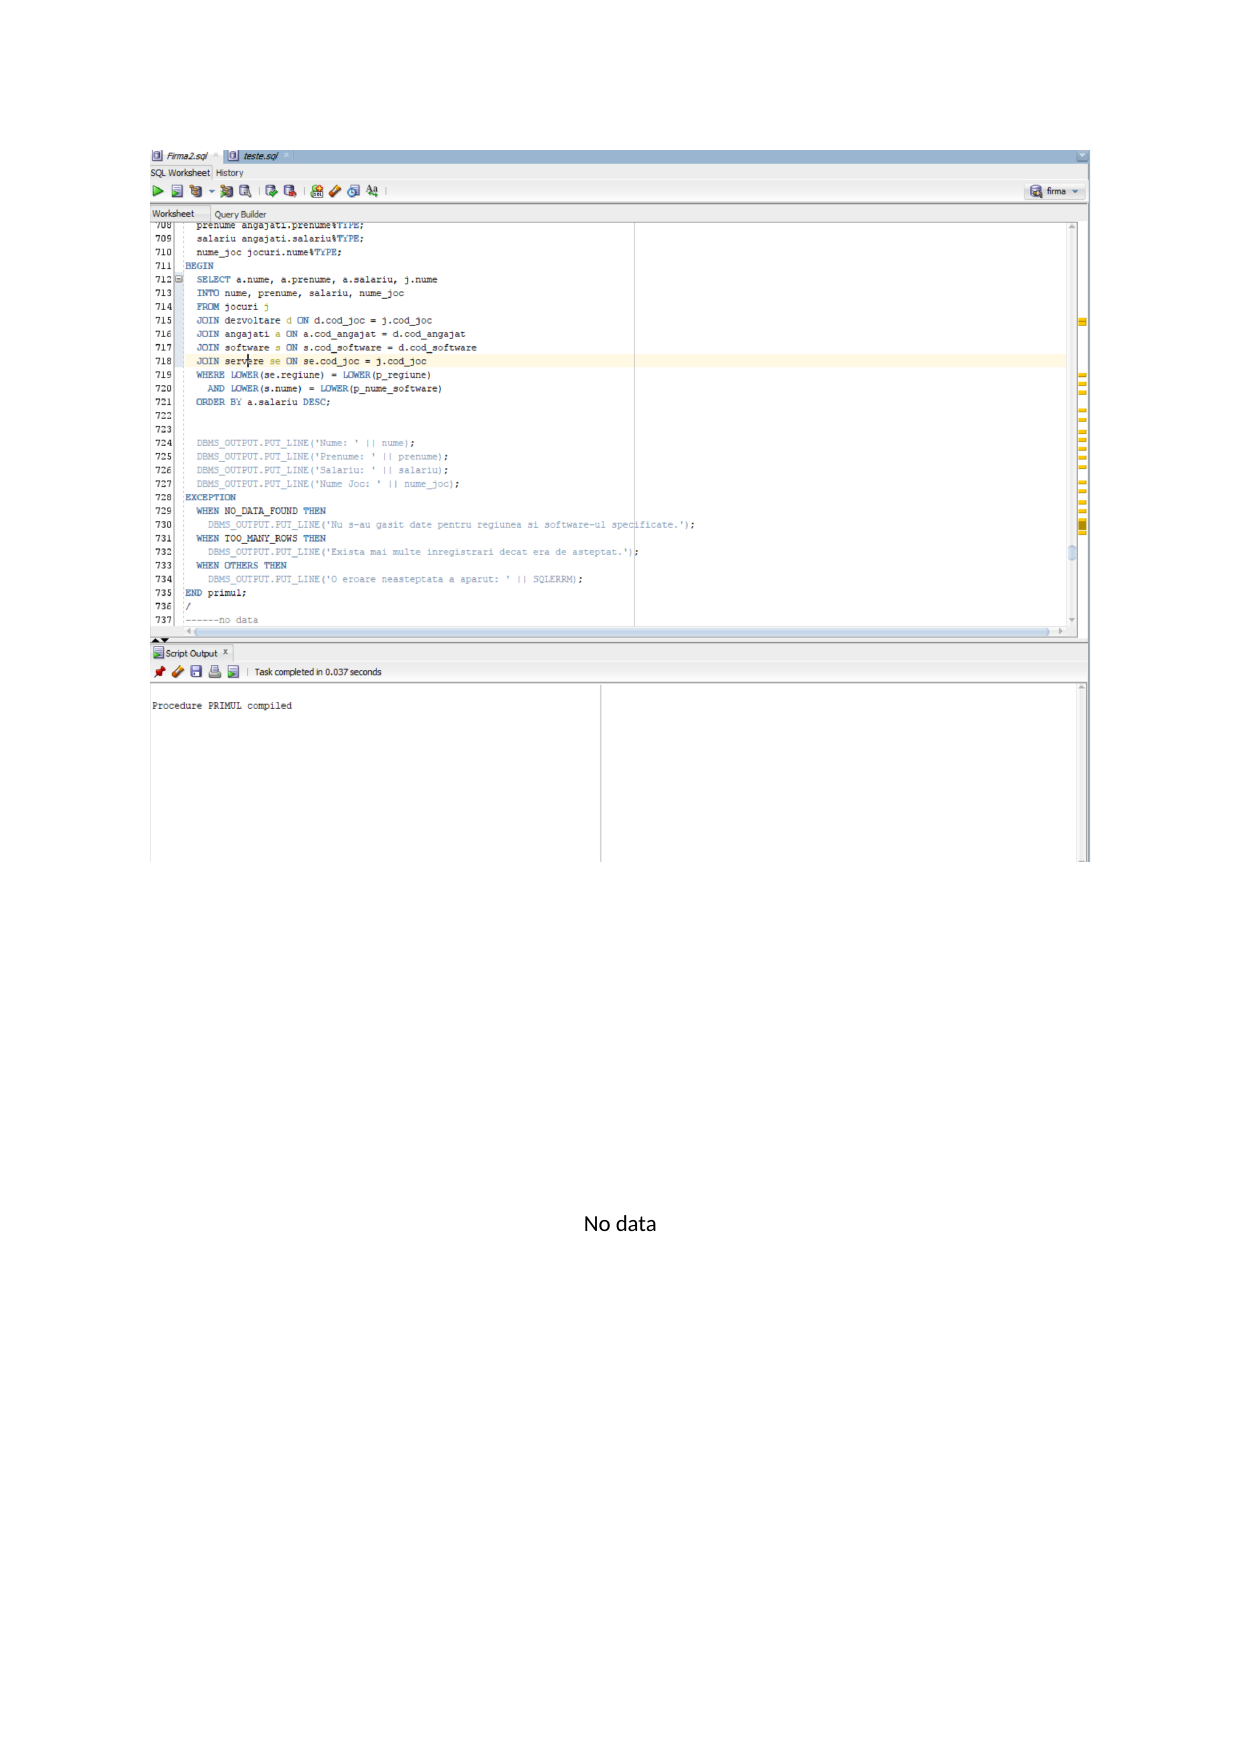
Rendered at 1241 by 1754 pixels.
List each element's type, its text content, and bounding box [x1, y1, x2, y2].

text No data [150, 1209, 1090, 1237]
picture [150, 150, 1091, 862]
